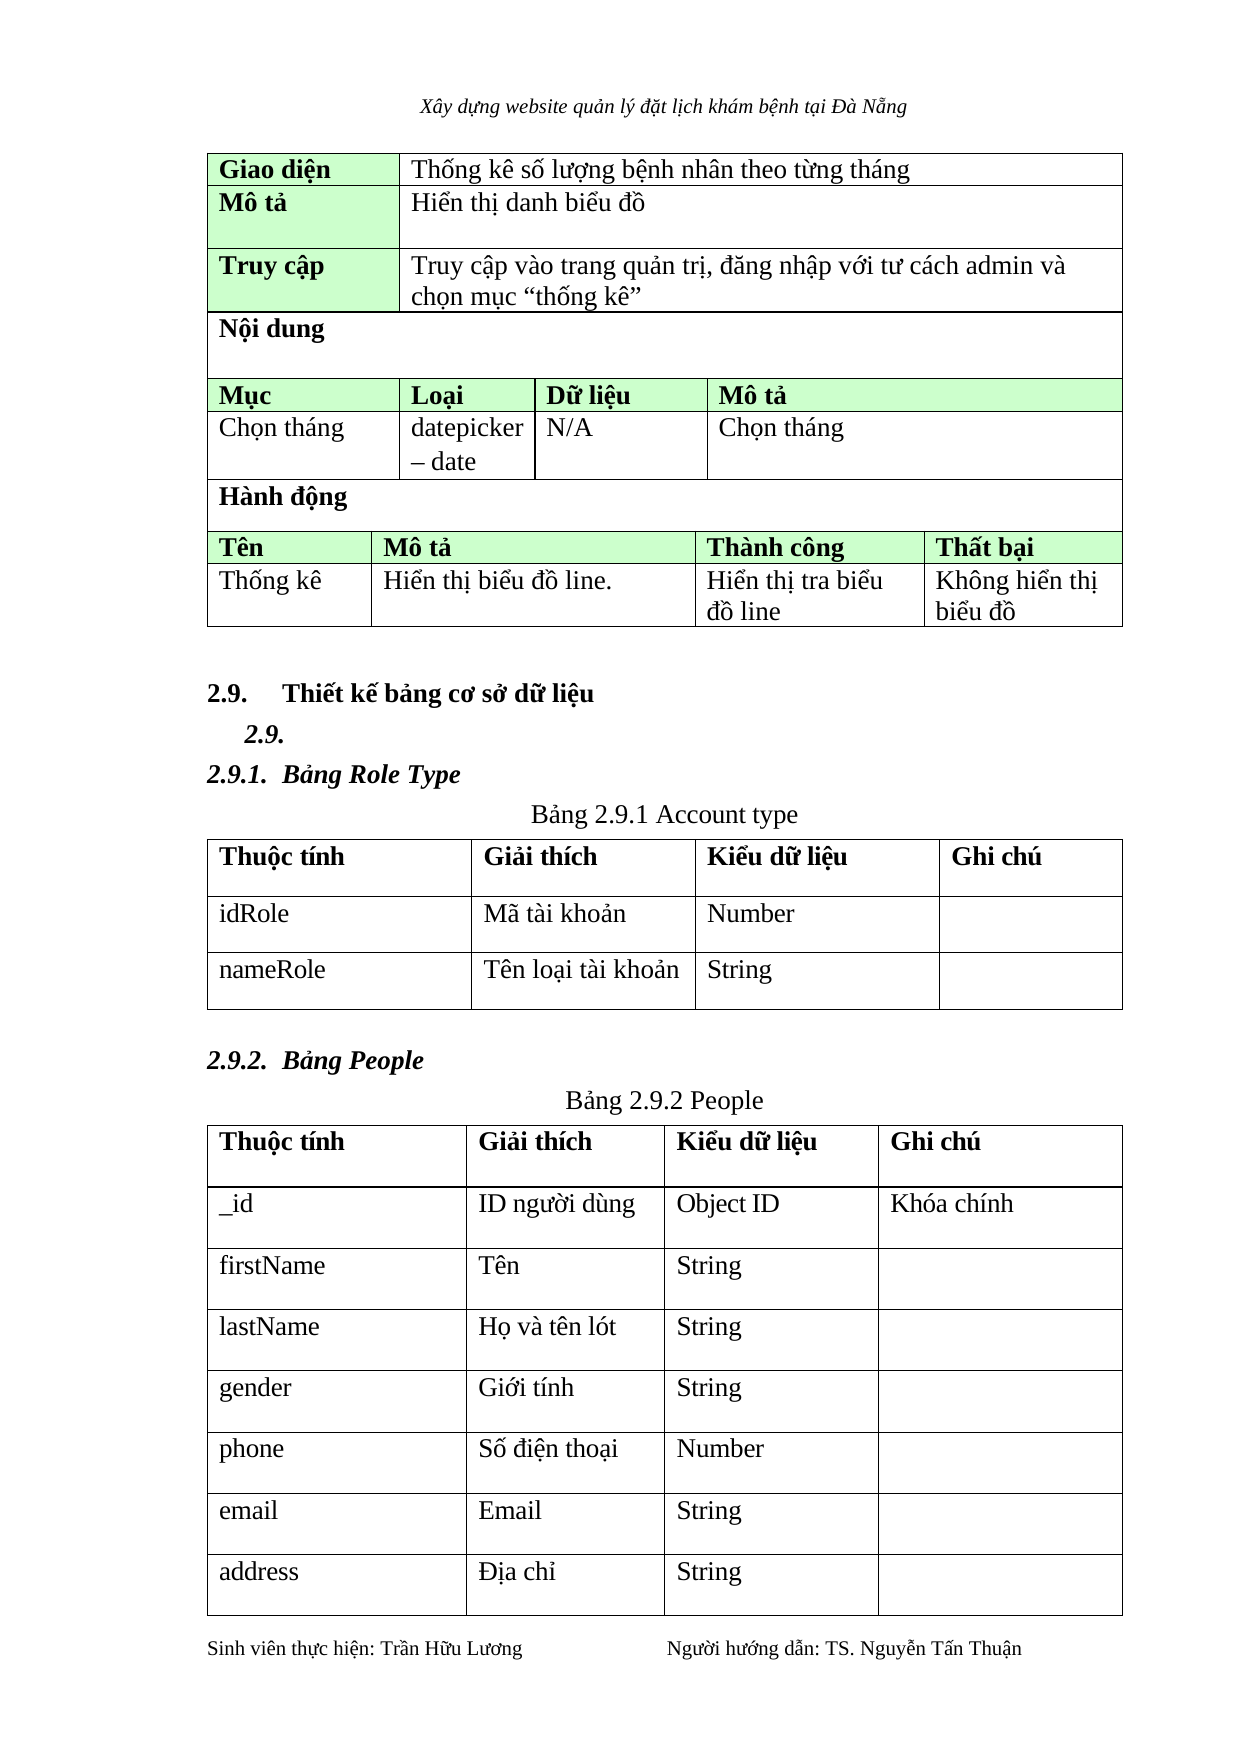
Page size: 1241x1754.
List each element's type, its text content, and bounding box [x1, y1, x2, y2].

table_cell lastName [208, 1310, 466, 1370]
table_cell Mục [208, 379, 399, 411]
table_cell Không hiển thị biểu đồ [925, 564, 1122, 626]
table_cell Truy cập [208, 249, 399, 311]
table_cell [879, 1371, 1122, 1432]
table_cell Mô tả [708, 379, 1122, 411]
table_header Giải thích [472, 840, 695, 896]
list Thiết kế bảng cơ sở dữ liệu [207, 677, 1122, 708]
table_header Thuộc tính [208, 840, 471, 896]
table_header Thuộc tính [208, 1126, 466, 1186]
table_header Ghi chú [940, 840, 1122, 896]
text Bảng 2.9.1 Account type [207, 798, 1122, 830]
list Bảng People [207, 1044, 1122, 1075]
table_cell Tên [208, 532, 371, 563]
table_cell idRole [208, 897, 471, 952]
table_cell Email [467, 1494, 664, 1554]
table_cell [879, 1249, 1122, 1309]
table_cell Số điện thoại [467, 1433, 664, 1493]
table_cell [879, 1555, 1122, 1615]
table_cell Object ID [665, 1188, 878, 1248]
table_cell Nội dung [208, 313, 1122, 378]
text Bảng 2.9.2 People [207, 1084, 1122, 1116]
table_cell Hiển thị biểu đồ line. [372, 564, 695, 626]
list Bảng Role Type [207, 758, 1122, 789]
table_cell [879, 1433, 1122, 1493]
table_cell datepicker – date [400, 412, 534, 478]
table_header Thống kê số lượng bệnh nhân theo từng tháng [400, 154, 1122, 185]
table_cell Tên loại tài khoản [472, 953, 695, 1009]
table_cell String [665, 1555, 878, 1615]
table_cell phone [208, 1433, 466, 1493]
table_cell Truy cập vào trang quản trị, đăng nhập với tư cách admin và chọn mục “thống kê” [400, 249, 1122, 311]
table_cell Number [696, 897, 939, 952]
table_cell Khóa chính [879, 1188, 1122, 1248]
table_cell [879, 1494, 1122, 1554]
table_cell Tên [467, 1249, 664, 1309]
table_cell Loại [400, 379, 534, 411]
table_cell Dữ liệu [536, 379, 707, 411]
table_cell Hành động [208, 480, 1122, 531]
table_cell Họ và tên lót [467, 1310, 664, 1370]
table_cell Thành công [696, 532, 924, 563]
table_cell Mã tài khoản [472, 897, 695, 952]
table_cell Chọn tháng [208, 412, 399, 478]
table_header Giao diện [208, 154, 399, 185]
table_cell [940, 953, 1122, 1009]
table_cell Mô tả [372, 532, 695, 563]
table_cell Hiển thị danh biểu đồ [400, 186, 1122, 248]
table_cell _id [208, 1188, 466, 1248]
table_cell Thống kê [208, 564, 371, 626]
table_cell gender [208, 1371, 466, 1432]
table_cell Giới tính [467, 1371, 664, 1432]
table_cell Number [665, 1433, 878, 1493]
table_header Kiểu dữ liệu [665, 1126, 878, 1186]
table_cell Thất bại [925, 532, 1122, 563]
table_cell String [696, 953, 939, 1009]
table_header Giải thích [467, 1126, 664, 1186]
table_cell N/A [536, 412, 707, 478]
table_cell String [665, 1249, 878, 1309]
table_cell Hiển thị tra biểu đồ line [696, 564, 924, 626]
table_cell String [665, 1310, 878, 1370]
table_header Kiểu dữ liệu [696, 840, 939, 896]
table_cell [879, 1310, 1122, 1370]
table_cell Địa chỉ [467, 1555, 664, 1615]
table_cell Mô tả [208, 186, 399, 248]
table_cell nameRole [208, 953, 471, 1009]
table_header Ghi chú [879, 1126, 1122, 1186]
table_cell ID người dùng [467, 1188, 664, 1248]
table_cell firstName [208, 1249, 466, 1309]
table_cell [940, 897, 1122, 952]
table_cell String [665, 1371, 878, 1432]
table_cell Chọn tháng [708, 412, 1122, 478]
table_cell String [665, 1494, 878, 1554]
table_cell email [208, 1494, 466, 1554]
table_cell address [208, 1555, 466, 1615]
